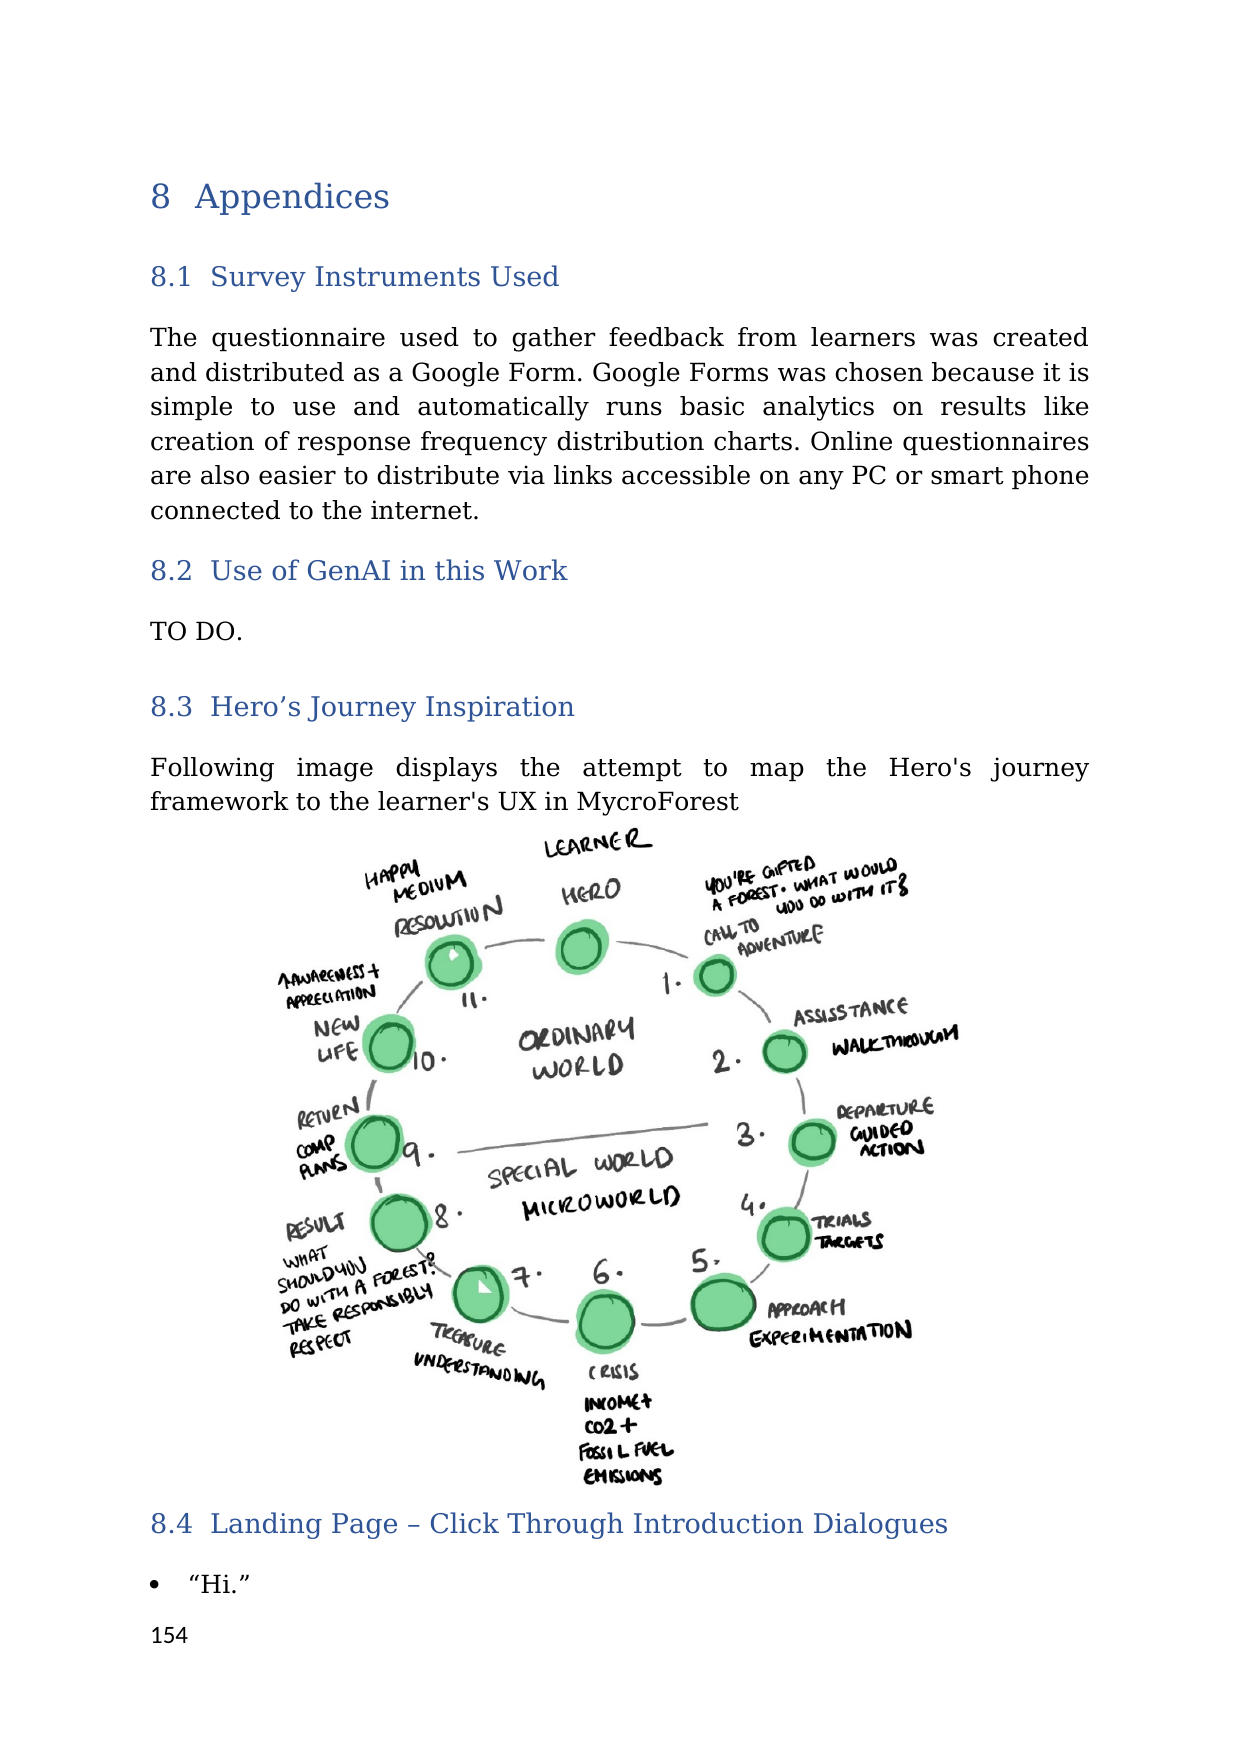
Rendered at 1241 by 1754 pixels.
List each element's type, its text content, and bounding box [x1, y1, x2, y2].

subtitle Appendices [150, 175, 1090, 215]
picture [275, 820, 966, 1498]
subtitle Landing Page – Click Through Introduction Dialogues [150, 1506, 1090, 1539]
text TO DO. [150, 616, 1090, 646]
text The questionnaire used to gather feedback from learners was created and distributed as a Google Form. Google Forms was chosen because it is simple to use and automatically runs basic analytics on results like creation of response frequency distribution charts. Online questionnaires are also easier to distribute via links accessible on any PC or smart phone connected to the internet. [150, 322, 1090, 524]
subtitle Use of GenAI in this Work [150, 554, 1090, 586]
text Following image displays the attempt to map the Hero's journey framework to the learner's UX in MycroForest [150, 751, 1090, 816]
list “Hi.” [150, 1569, 1090, 1599]
subtitle Survey Instruments Used [150, 259, 1090, 292]
subtitle Hero’s Journey Inspiration [150, 689, 1090, 722]
